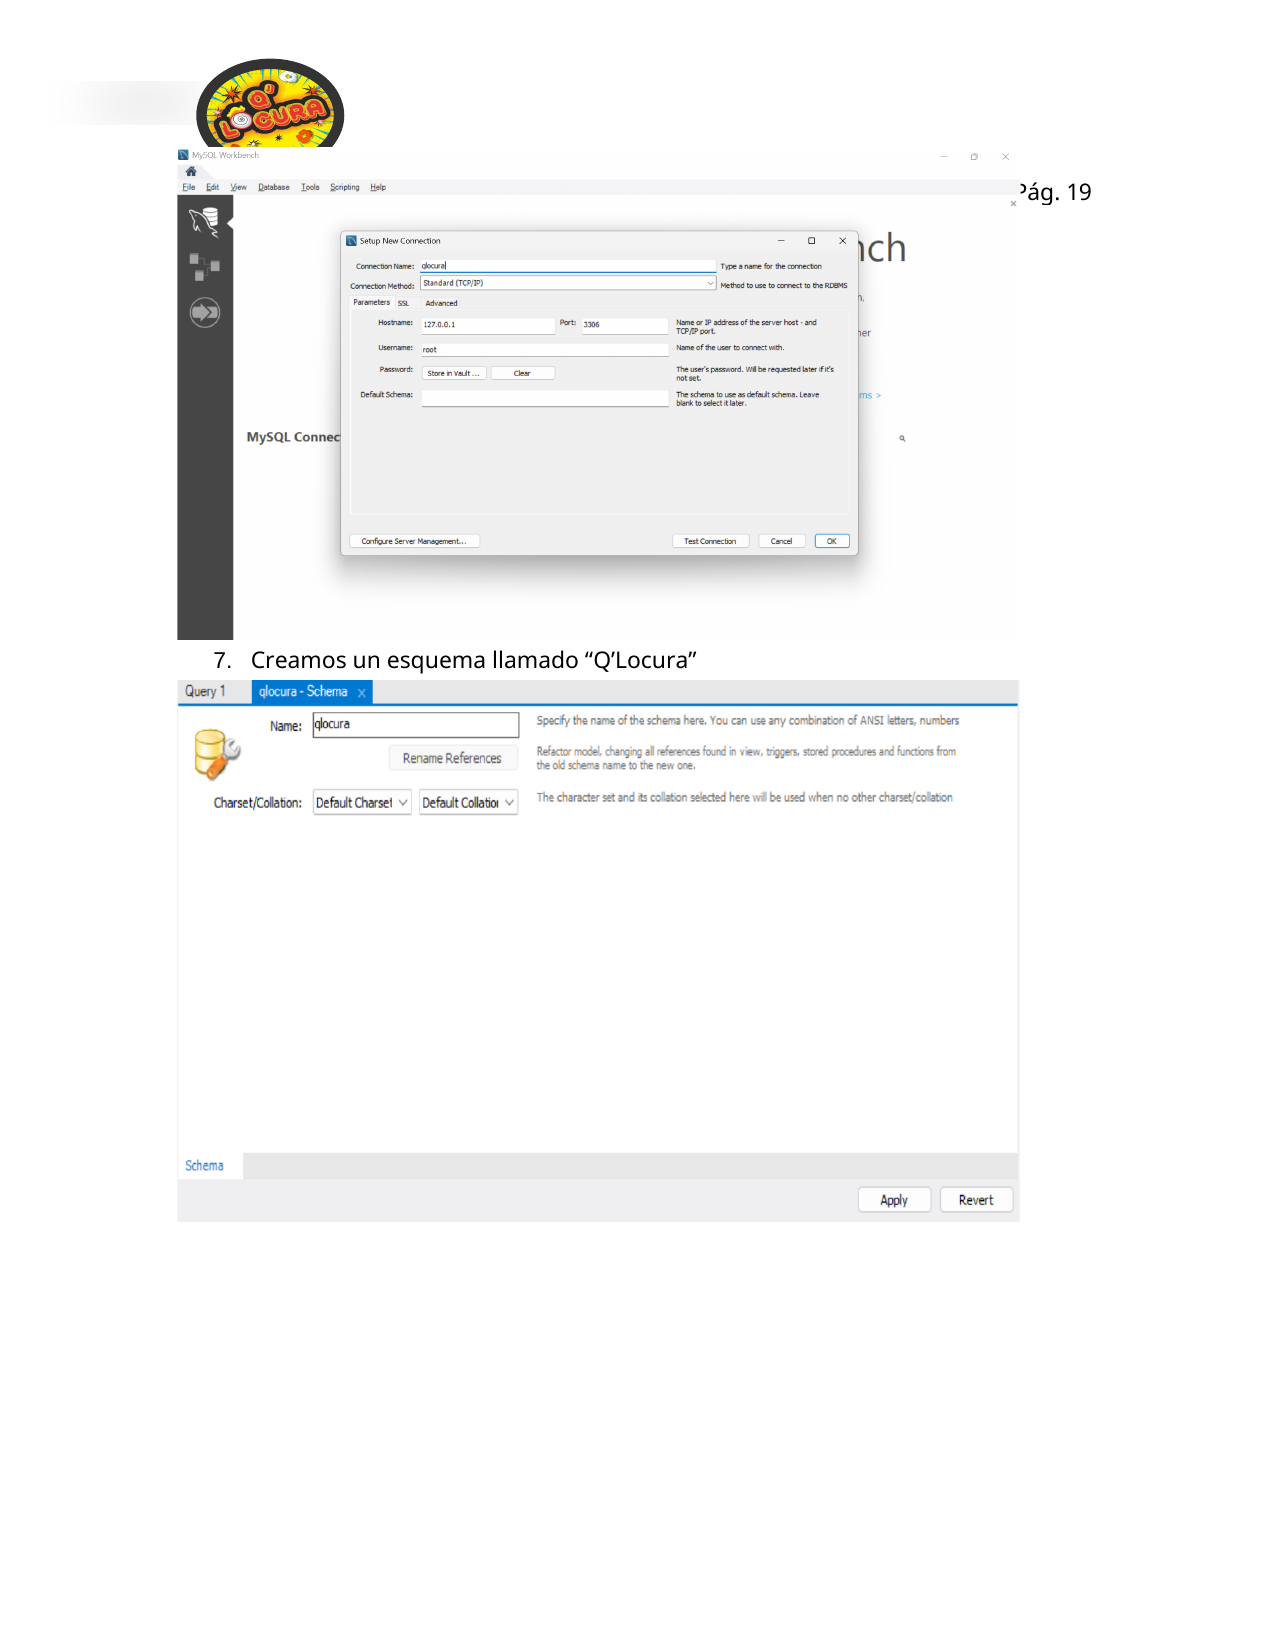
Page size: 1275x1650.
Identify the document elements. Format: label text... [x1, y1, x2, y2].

picture [177, 680, 1020, 1222]
list Creamos un esquema llamado “Q’Locura” [213, 644, 1014, 676]
picture [177, 70, 1021, 640]
